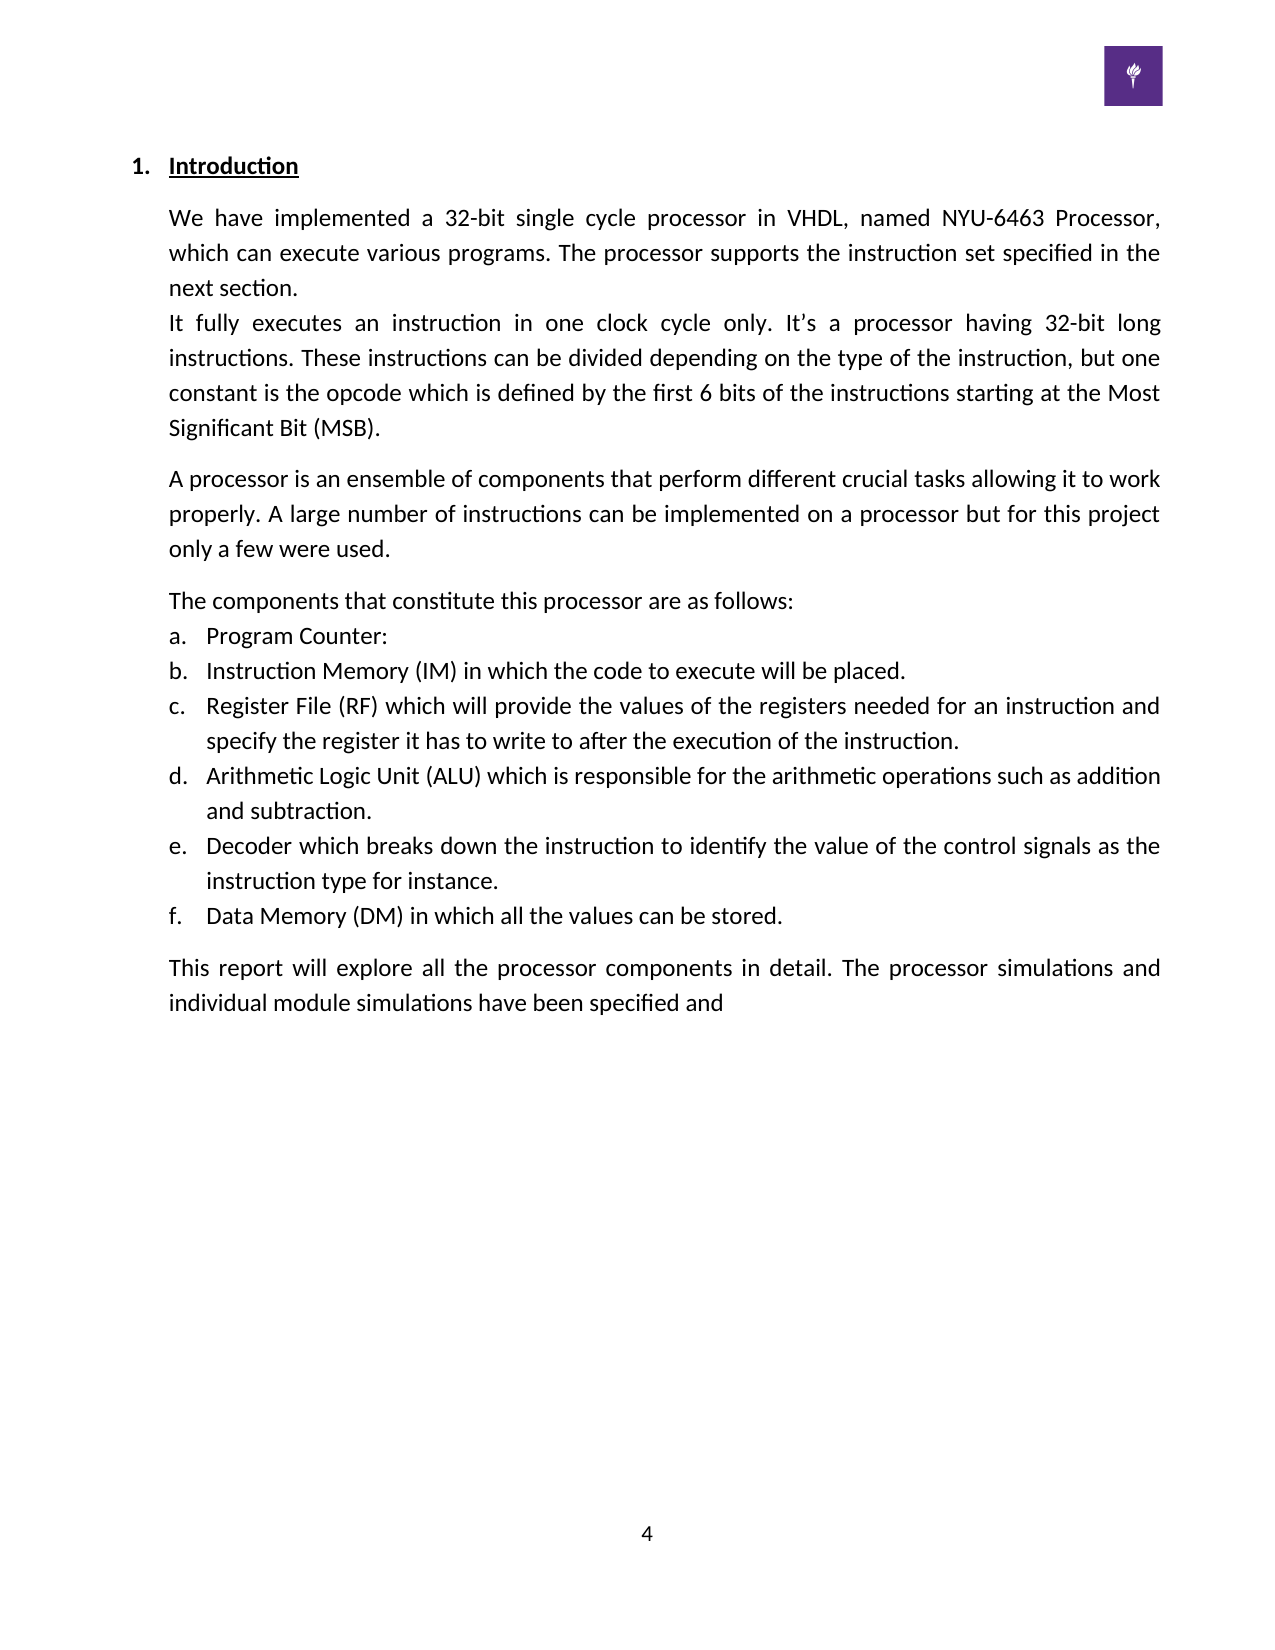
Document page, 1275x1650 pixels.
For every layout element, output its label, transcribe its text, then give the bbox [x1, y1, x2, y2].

list Program Counter: [169, 620, 1162, 651]
list Decoder which breaks down the instruction to identify the value of the control signals as the instruction type for instance. [169, 830, 1162, 896]
text It fully executes an instruction in one clock cycle only. It’s a processor having 32-bit long instructions. These instructions can be divided depending on the type of the instruction, but one constant is the opcode which is defined by the first 6 bits of the instructions starting at the Most Significant Bit (MSB). [169, 307, 1162, 442]
list Register File (RF) which will provide the values of the registers needed for an instruction and specify the register it has to write to after the execution of the instruction. [169, 690, 1162, 756]
picture [1104, 46, 1163, 106]
text A processor is an ensemble of components that perform different crucial tasks allowing it to work properly. A large number of instructions can be implemented on a processor but for this project only a few were used. [169, 463, 1162, 564]
text We have implemented a 32-bit single cycle processor in VHDL, named NYU-6463 Processor, which can execute various programs. The processor supports the instruction set specified in the next section. [169, 202, 1162, 302]
list Introduction [131, 150, 1162, 181]
text The components that constitute this processor are as follows: [169, 585, 1162, 616]
list Arithmetic Logic Unit (ALU) which is responsible for the arithmetic operations such as addition and subtraction. [169, 760, 1162, 826]
text This report will explore all the processor components in detail. The processor simulations and individual module simulations have been specified and [169, 952, 1162, 1017]
list Data Memory (DM) in which all the values can be stored. [169, 900, 1162, 931]
list Instruction Memory (IM) in which the code to execute will be placed. [169, 655, 1162, 686]
